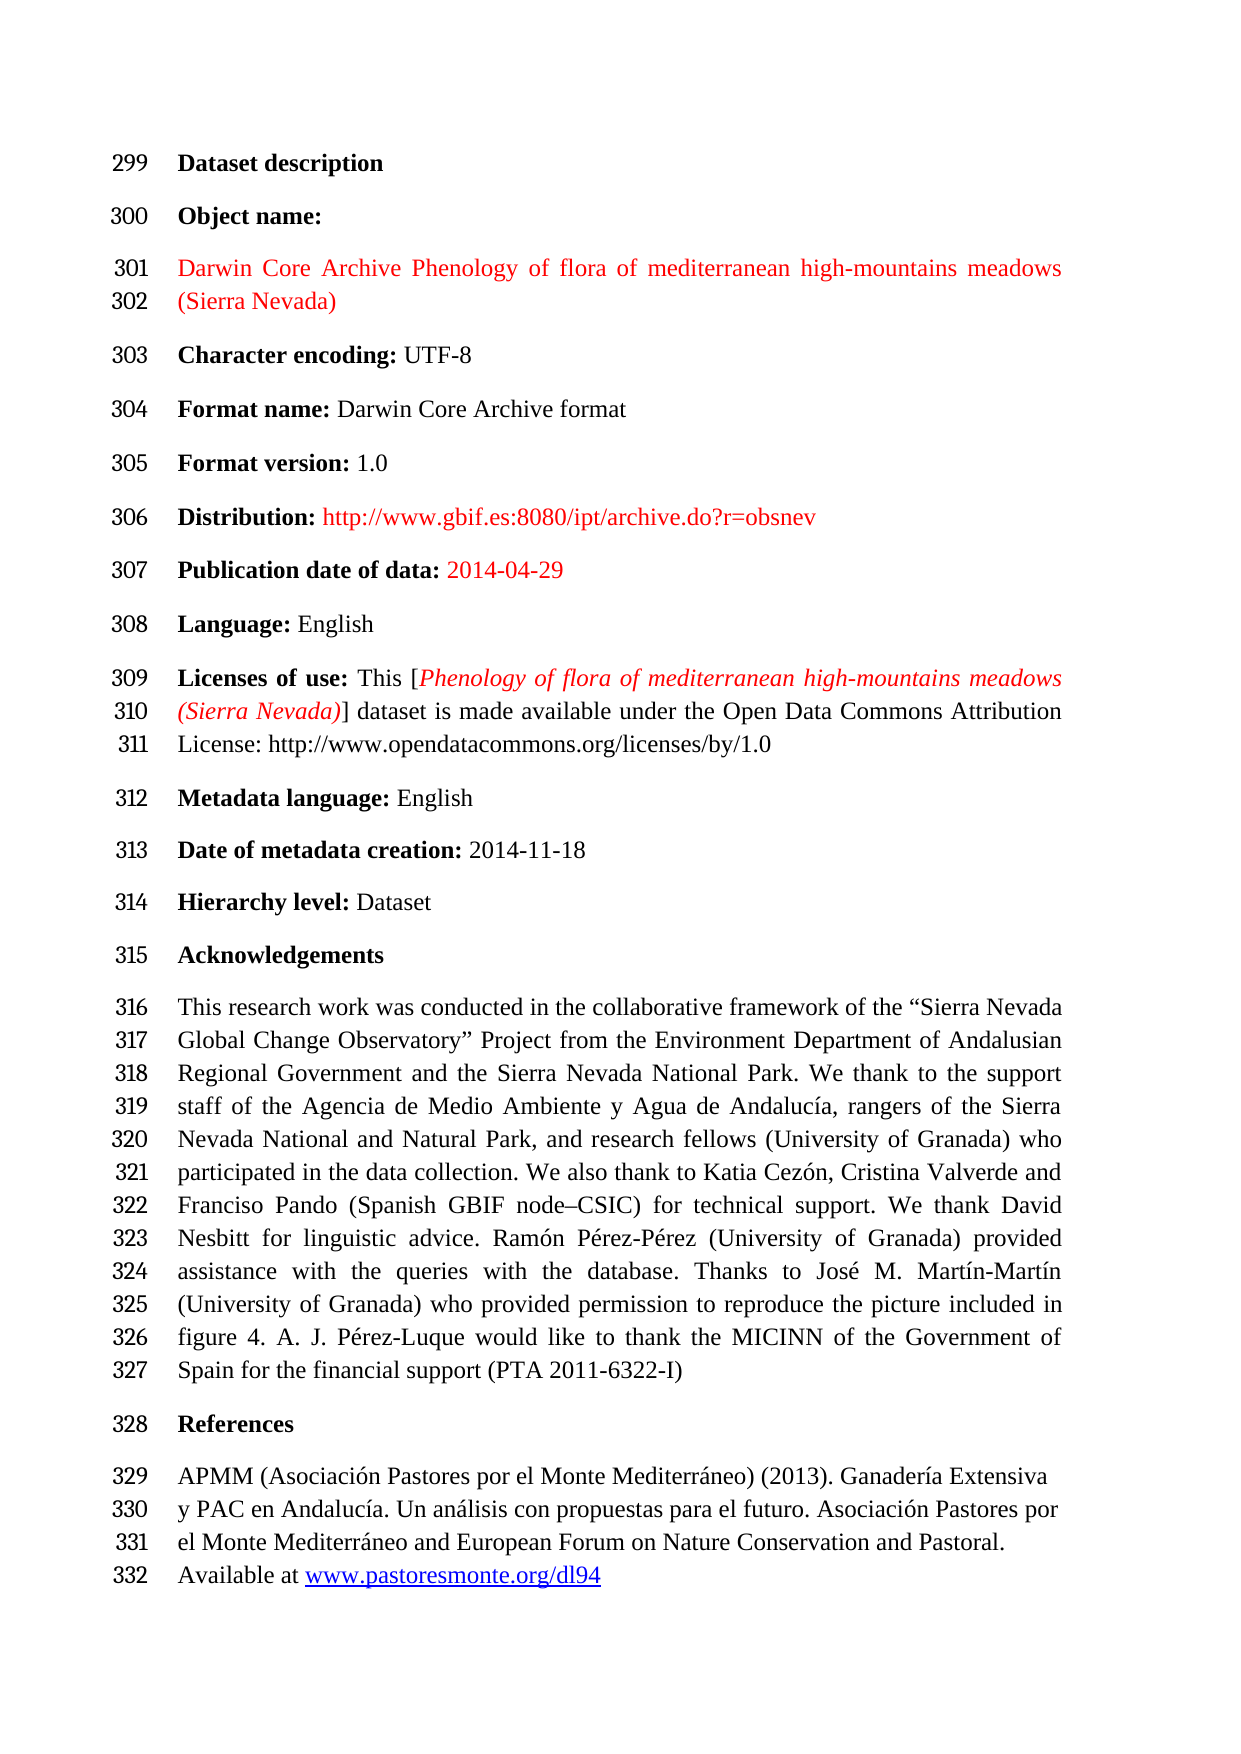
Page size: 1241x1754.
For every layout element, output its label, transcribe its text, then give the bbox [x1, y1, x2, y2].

subtitle Format name: Darwin Core Archive format [177, 394, 1063, 423]
text APMM (Asociación Pastores por el Monte Mediterráneo) (2013). Ganadería Extensiva y PAC en Andalucía. Un análisis con propuestas para el futuro. Asociación Pastores por el Monte Mediterráneo and European Forum on Nature Conservation and Pastoral. Available at www.pastoresmonte.org/dl94 [177, 1461, 1063, 1589]
text Date of metadata creation: 2014-11-18 [177, 835, 1063, 864]
text Hierarchy level: Dataset [177, 887, 1063, 915]
subtitle Metadata language: English [177, 783, 1063, 812]
text Darwin Core Archive Phenology of flora of mediterranean high-mountains meadows (Sierra Nevada) [177, 253, 1063, 315]
subtitle Distribution: http://www.gbif.es:8080/ipt/archive.do?r=obsnev [177, 502, 1063, 530]
subtitle Dataset description [177, 148, 1063, 176]
subtitle Character encoding: UTF-8 [177, 340, 1063, 369]
subtitle References [177, 1409, 1063, 1438]
subtitle Acknowledgements [177, 941, 1063, 969]
subtitle Format version: 1.0 [177, 448, 1063, 477]
subtitle Licenses of use: This [Phenology of flora of mediterranean high-mountains meadows (Sierra Nevada)] dataset is made available under the Open Data Commons Attribution License: http://www.opendatacommons.org/licenses/by/1.0 [177, 663, 1063, 758]
subtitle Publication date of data: 2014-04-29 [177, 556, 1063, 584]
subtitle Object name: [177, 201, 1063, 230]
subtitle Language: English [177, 609, 1063, 638]
text This research work was conducted in the collaborative framework of the “Sierra Nevada Global Change Observatory” Project from the Environment Department of Andalusian Regional Government and the Sierra Nevada National Park. We thank to the support staff of the Agencia de Medio Ambiente y Agua de Andalucía, rangers of the Sierra Nevada National and Natural Park, and research fellows (University of Granada) who participated in the data collection. We also thank to Katia Cezón, Cristina Valverde and Franciso Pando (Spanish GBIF node–CSIC) for technical support. We thank David Nesbitt for linguistic advice. Ramón Pérez-Pérez (University of Granada) provided assistance with the queries with the database. Thanks to José M. Martín-Martín (University of Granada) who provided permission to reproduce the picture included in figure 4. A. J. Pérez-Luque would like to thank the MICINN of the Government of Spain for the financial support (PTA 2011-6322-I) [177, 992, 1063, 1384]
